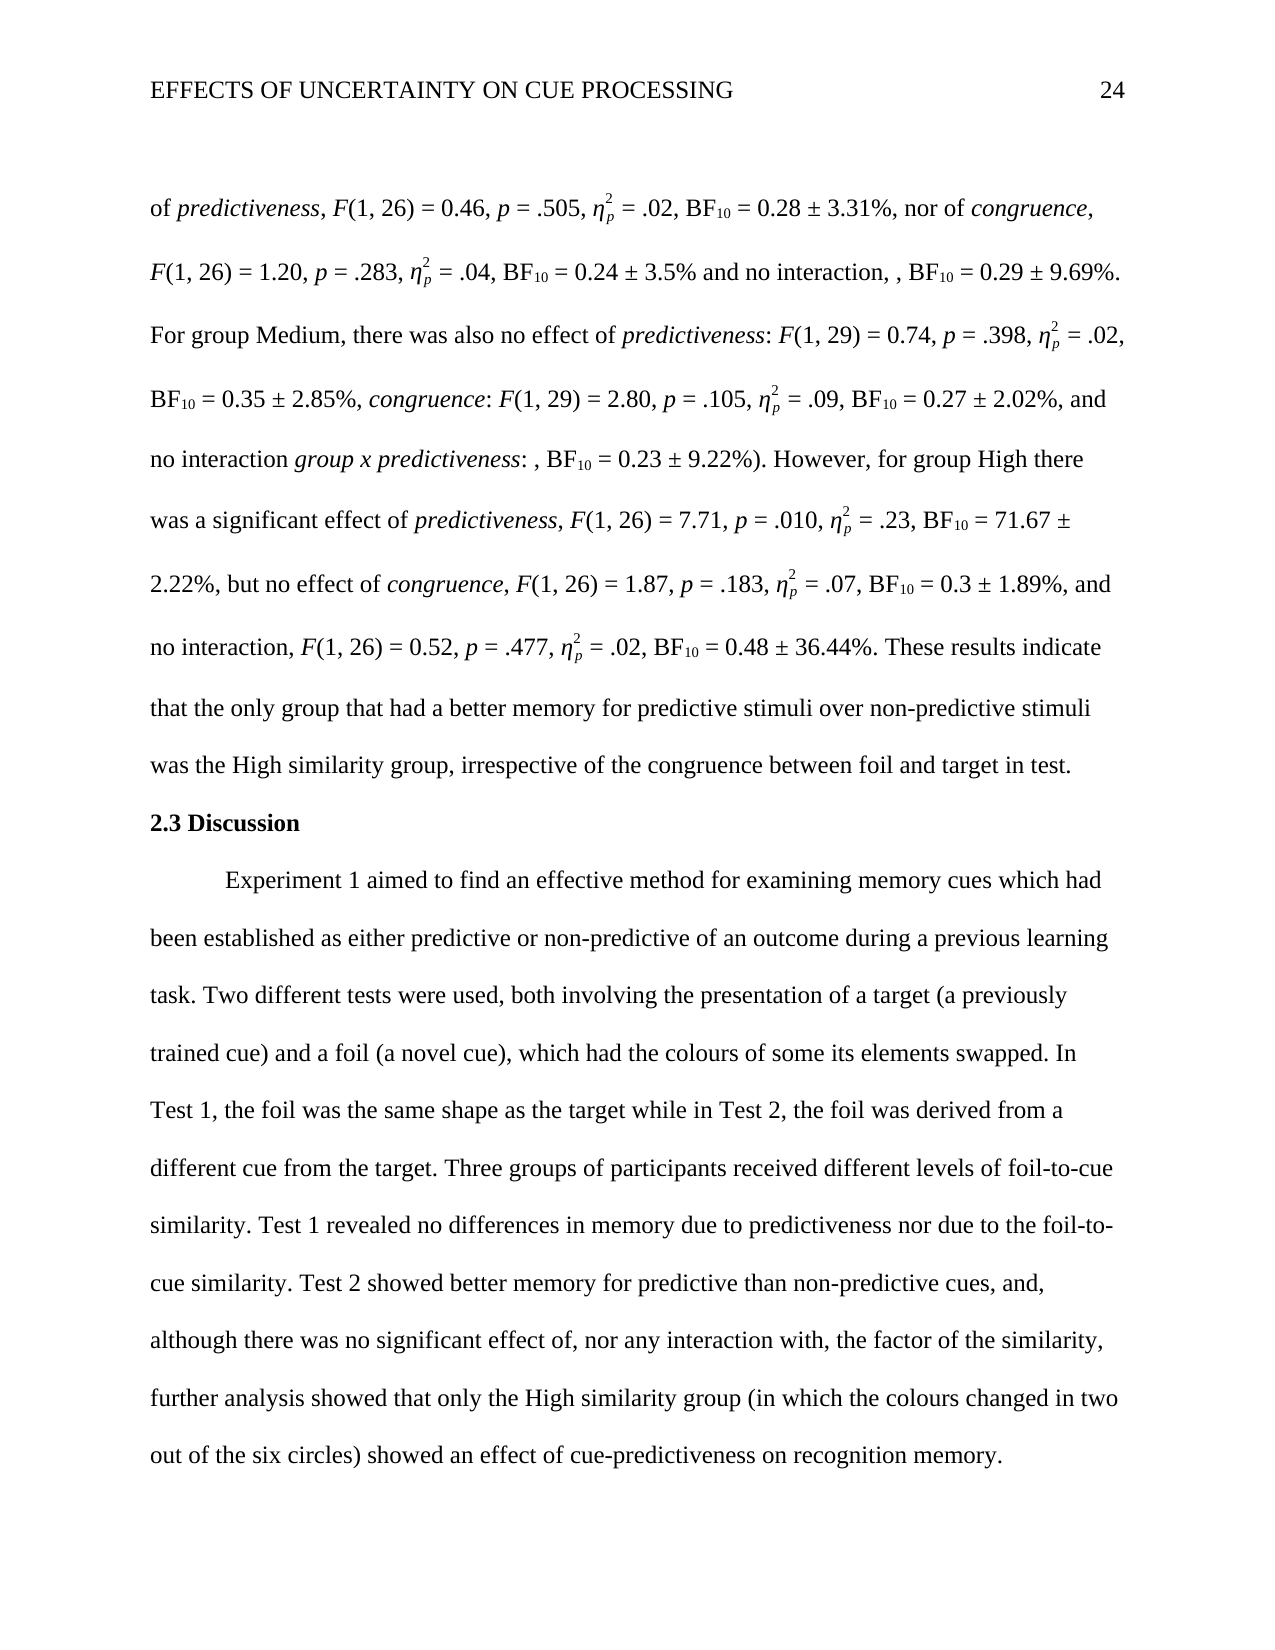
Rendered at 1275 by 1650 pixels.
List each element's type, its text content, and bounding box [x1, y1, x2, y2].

subtitle 2.3 Discussion [150, 808, 1125, 837]
text Experiment 1 aimed to find an effective method for examining memory cues which had been established as either predictive or non-predictive of an outcome during a previous learning task. Two different tests were used, both involving the presentation of a target (a previously trained cue) and a foil (a novel cue), which had the colours of some its elements swapped. In Test 1, the foil was the same shape as the target while in Test 2, the foil was derived from a different cue from the target. Three groups of participants received different levels of foil-to-cue similarity. Test 1 revealed no differences in memory due to predictiveness nor due to the foil-to-cue similarity. Test 2 showed better memory for predictive than non-predictive cues, and, although there was no significant effect of, nor any interaction with, the factor of the similarity, further analysis showed that only the High similarity group (in which the colours changed in two out of the six circles) showed an effect of cue-predictiveness on recognition memory. [150, 865, 1125, 1469]
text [150, 190, 1125, 779]
